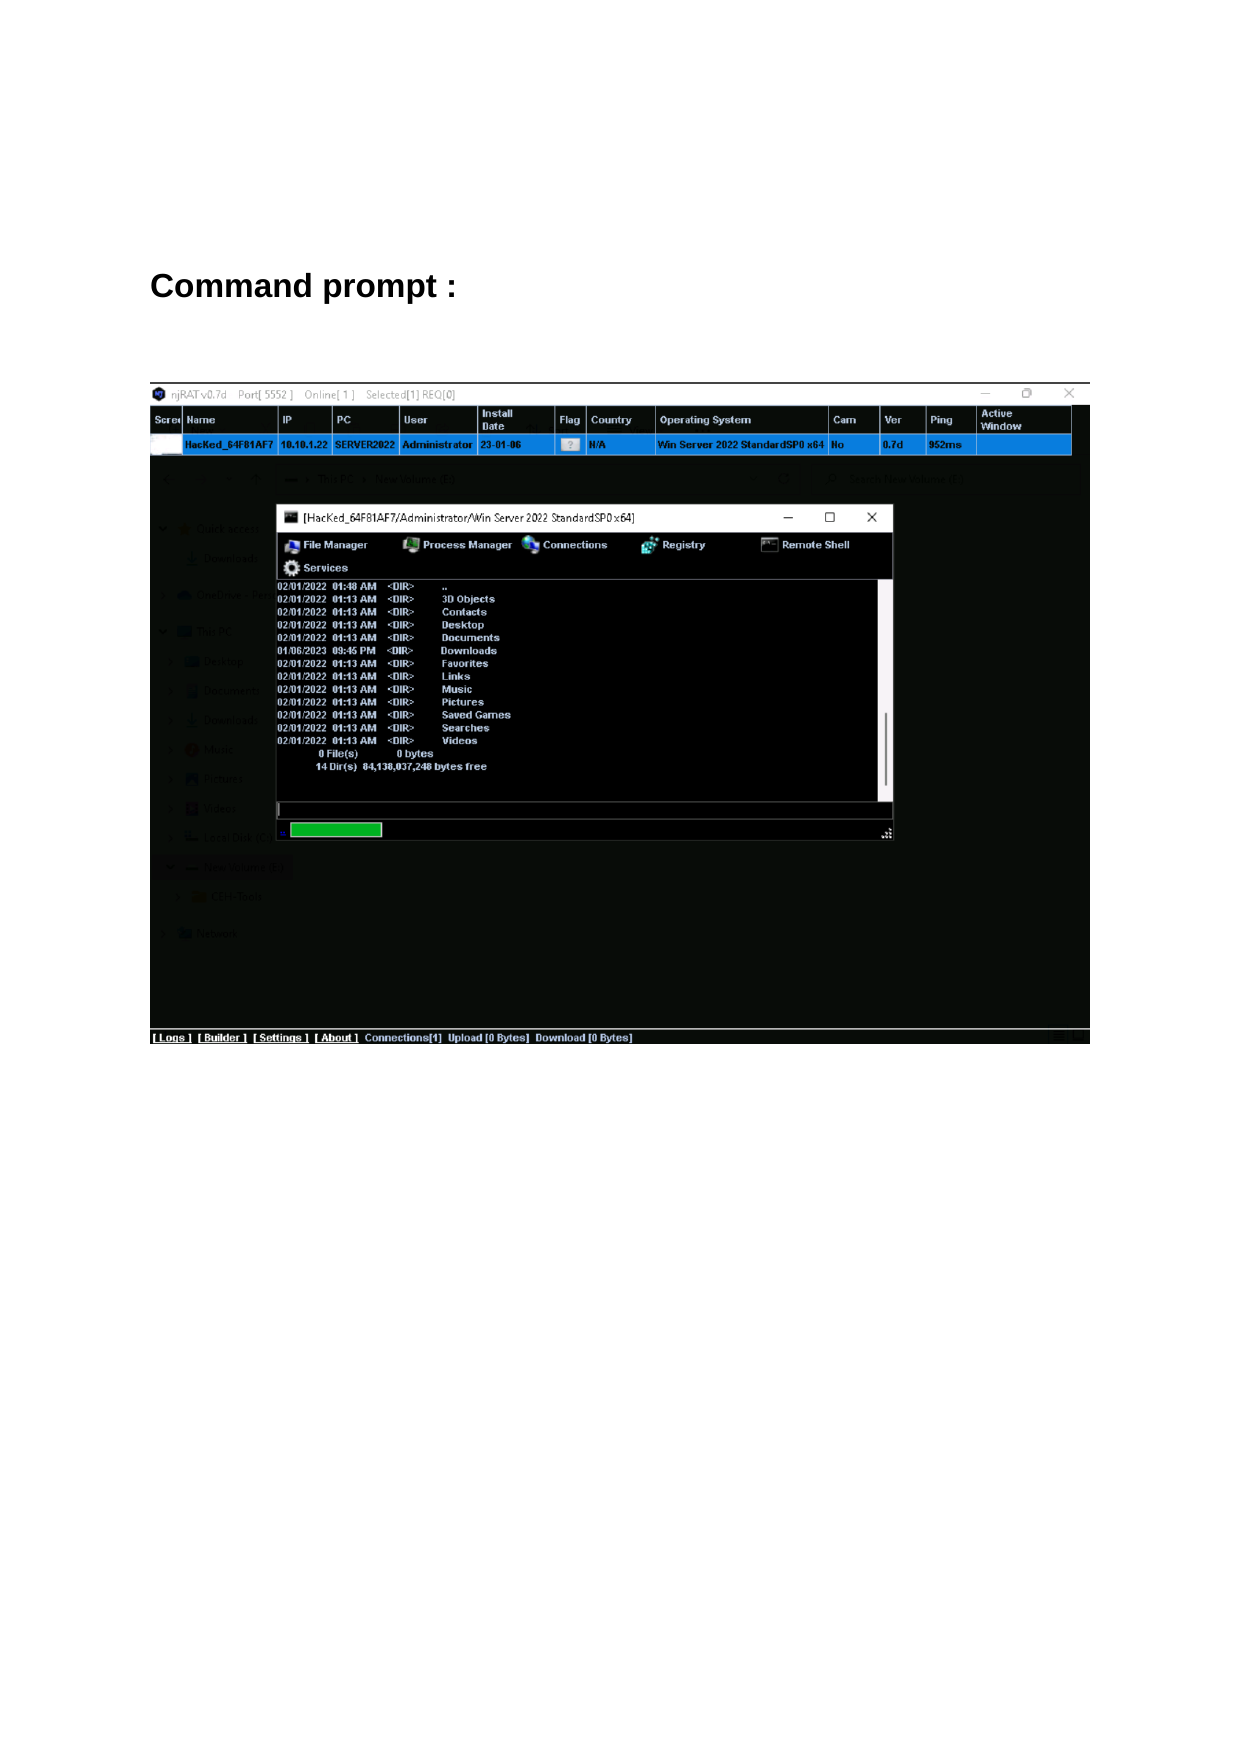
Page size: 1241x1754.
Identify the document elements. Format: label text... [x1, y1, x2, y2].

text Command prompt : [150, 266, 1090, 305]
picture [150, 382, 1090, 1044]
